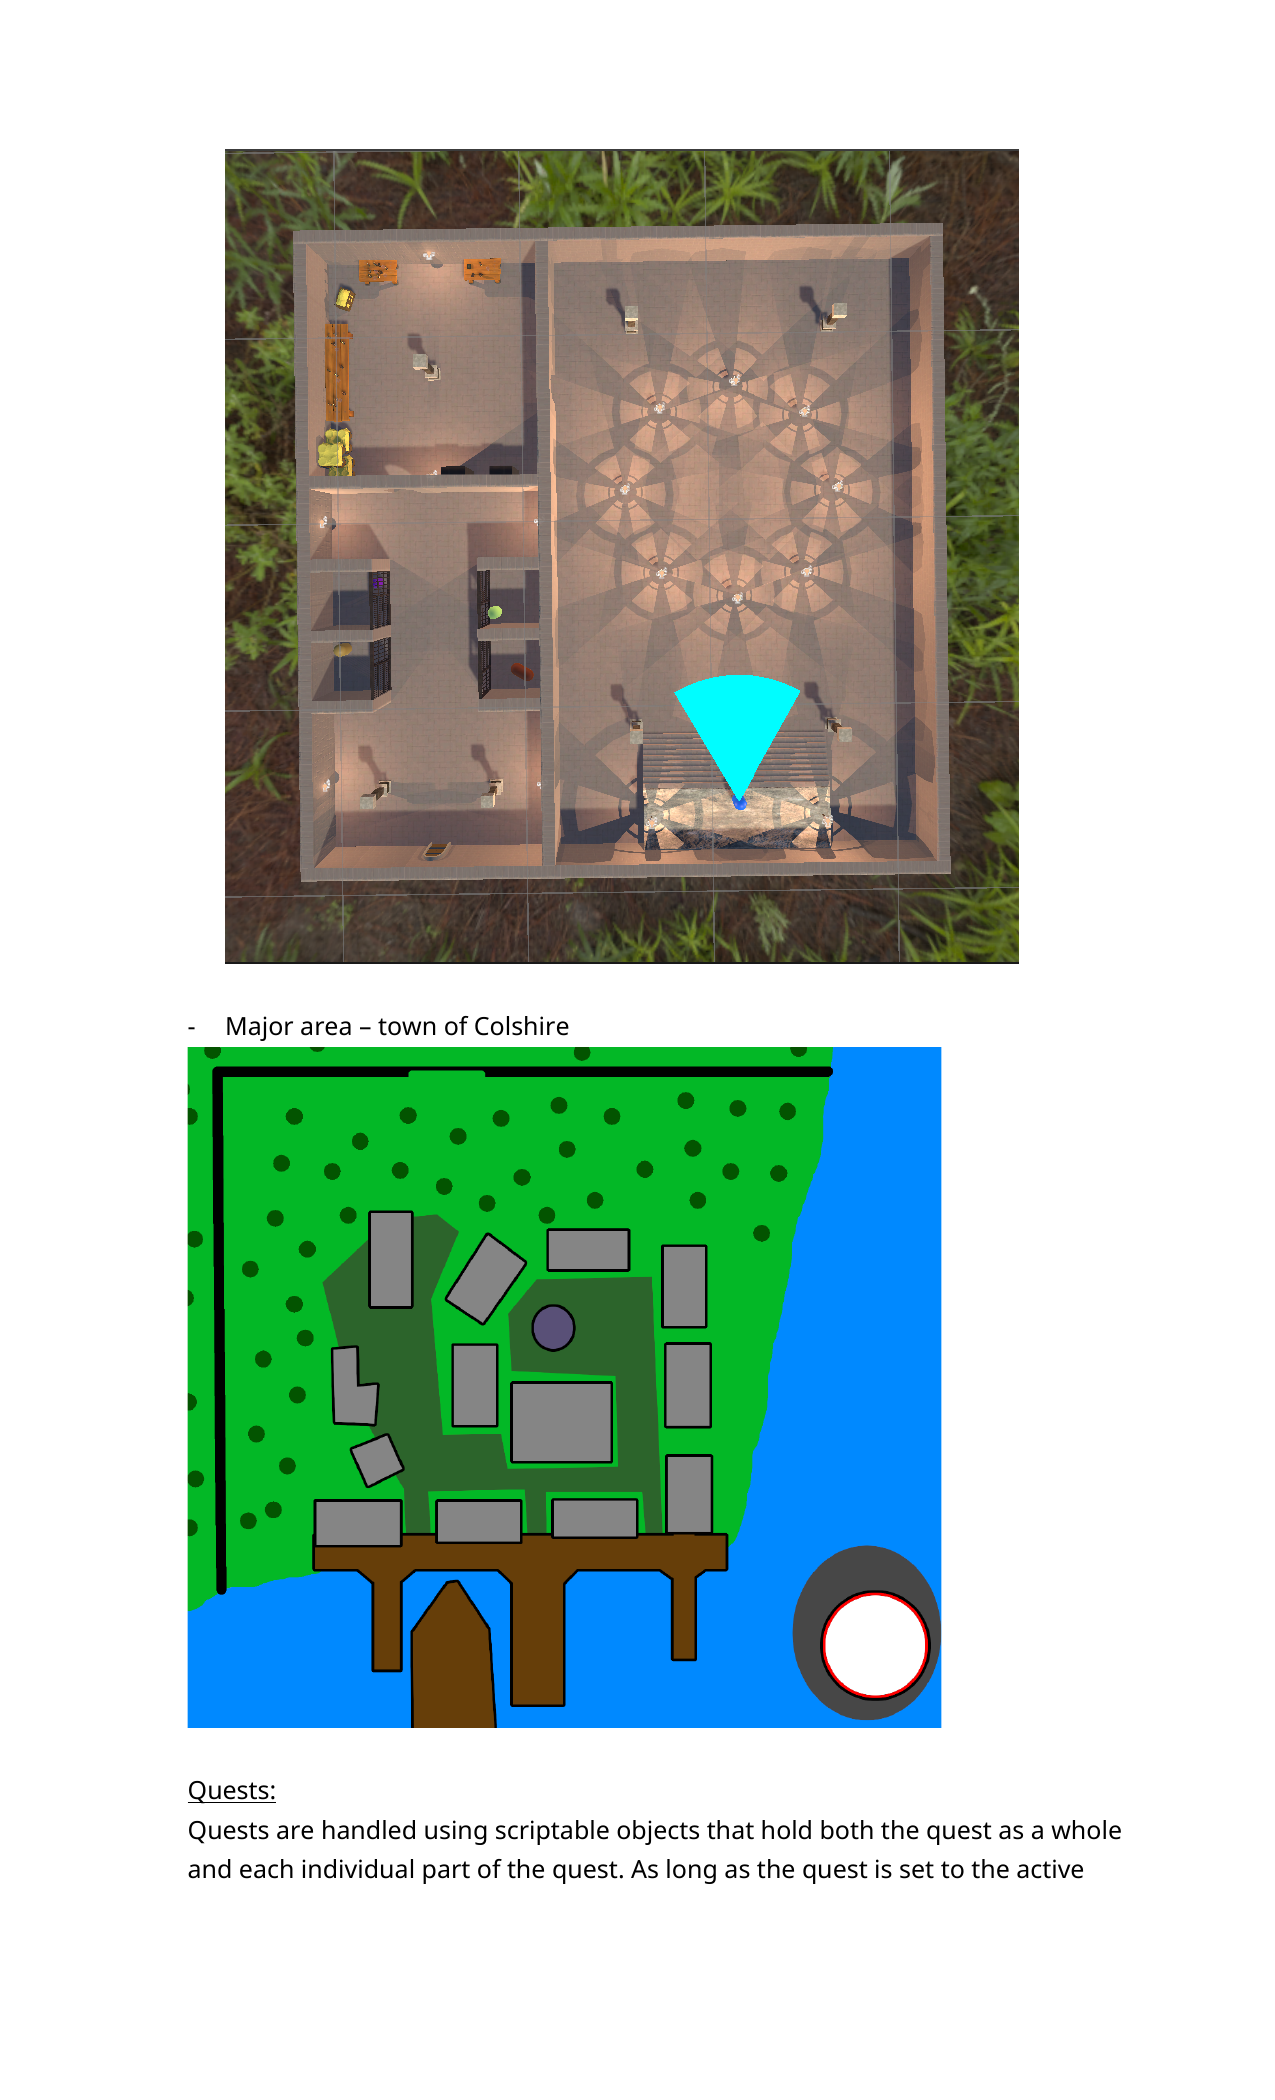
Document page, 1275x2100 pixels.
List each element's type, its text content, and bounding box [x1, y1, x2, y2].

text Quests: [187, 1773, 1125, 1807]
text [187, 1812, 1125, 1886]
list Major area – town of Colshire [187, 1008, 1125, 1042]
picture [225, 149, 1019, 964]
picture [187, 1047, 942, 1728]
